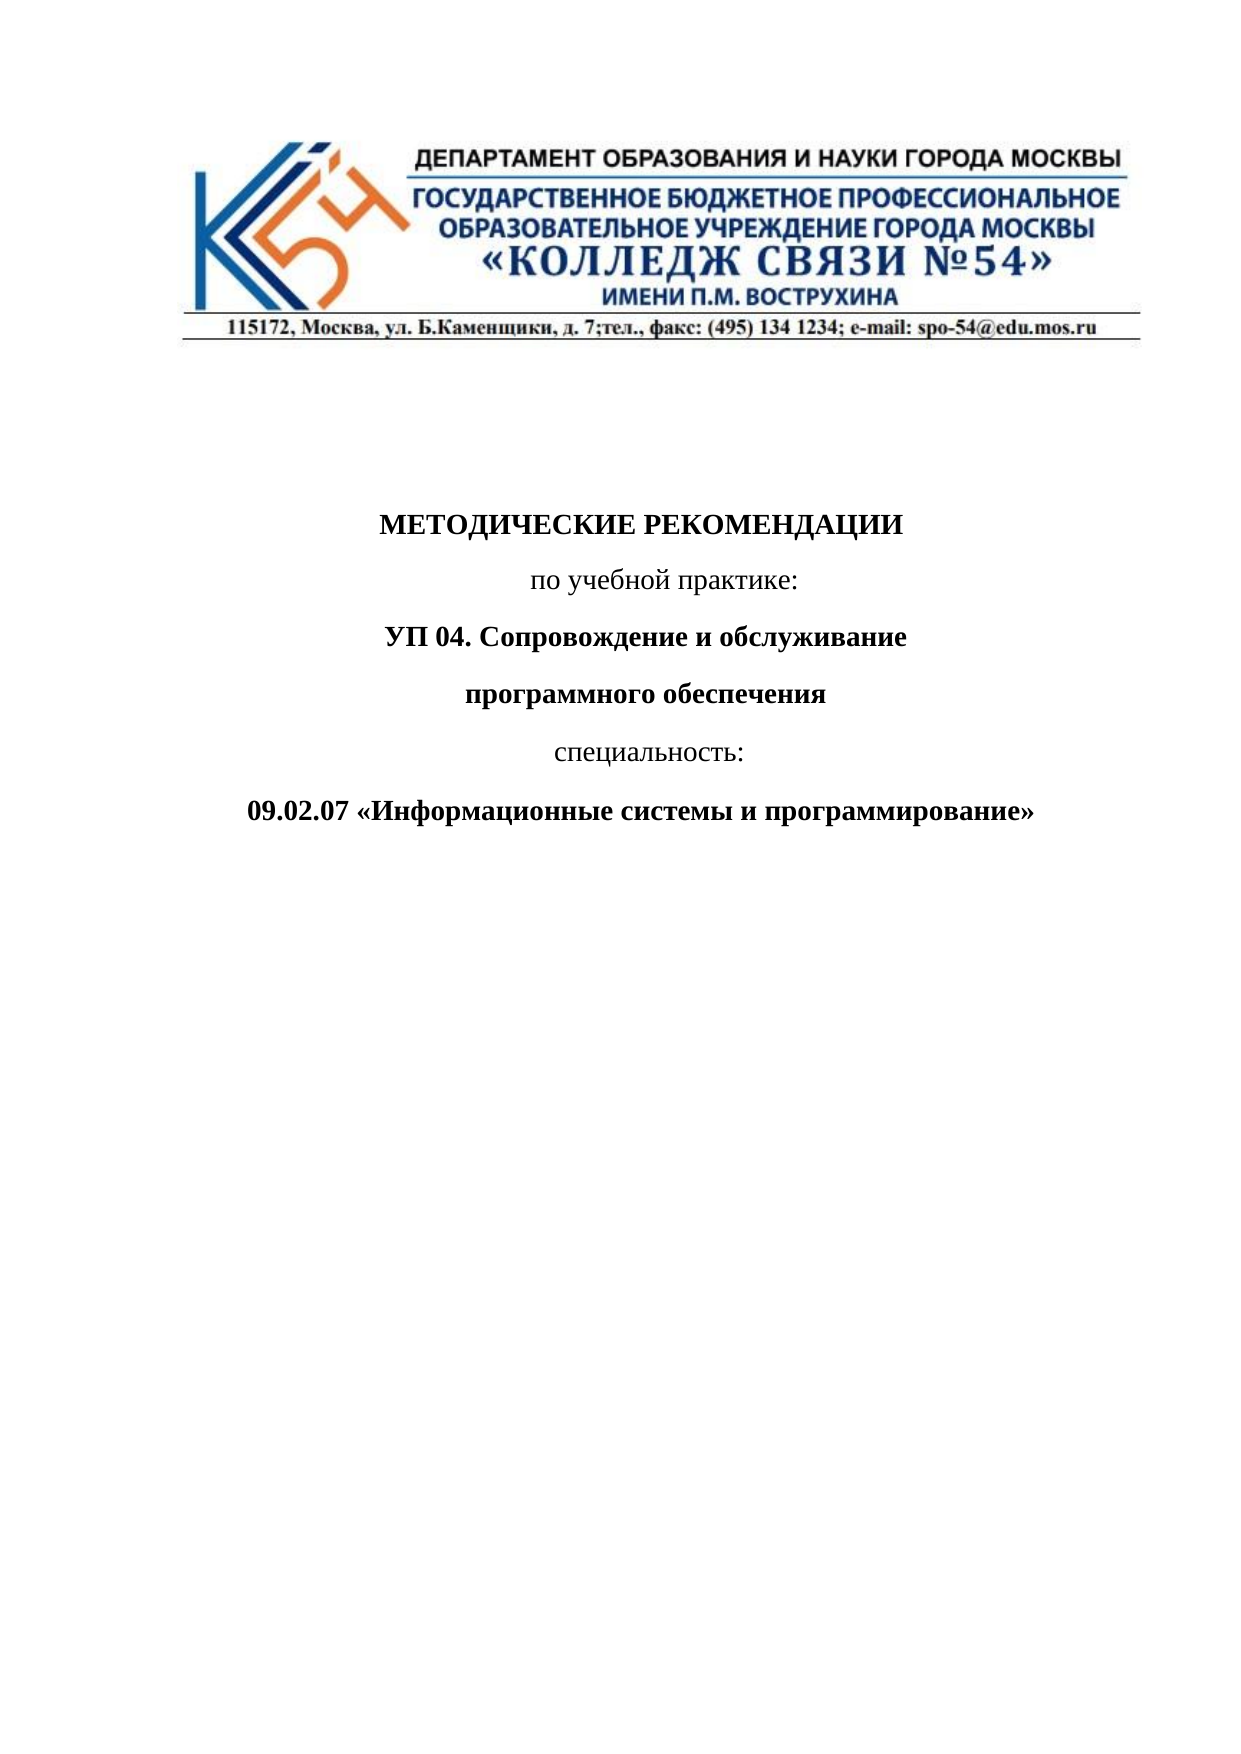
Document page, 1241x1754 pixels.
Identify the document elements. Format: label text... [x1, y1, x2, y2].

text МЕТОДИЧЕСКИЕ РЕКОМЕНДАЦИИ [177, 507, 1105, 541]
picture [177, 118, 1152, 350]
text УП 04. Сопровождение и обслуживание программного обеспечения специальность: [292, 619, 999, 768]
text по учебной практике: [177, 562, 1152, 596]
text 09.02.07 «Информационные системы и программирование» [177, 793, 1104, 827]
